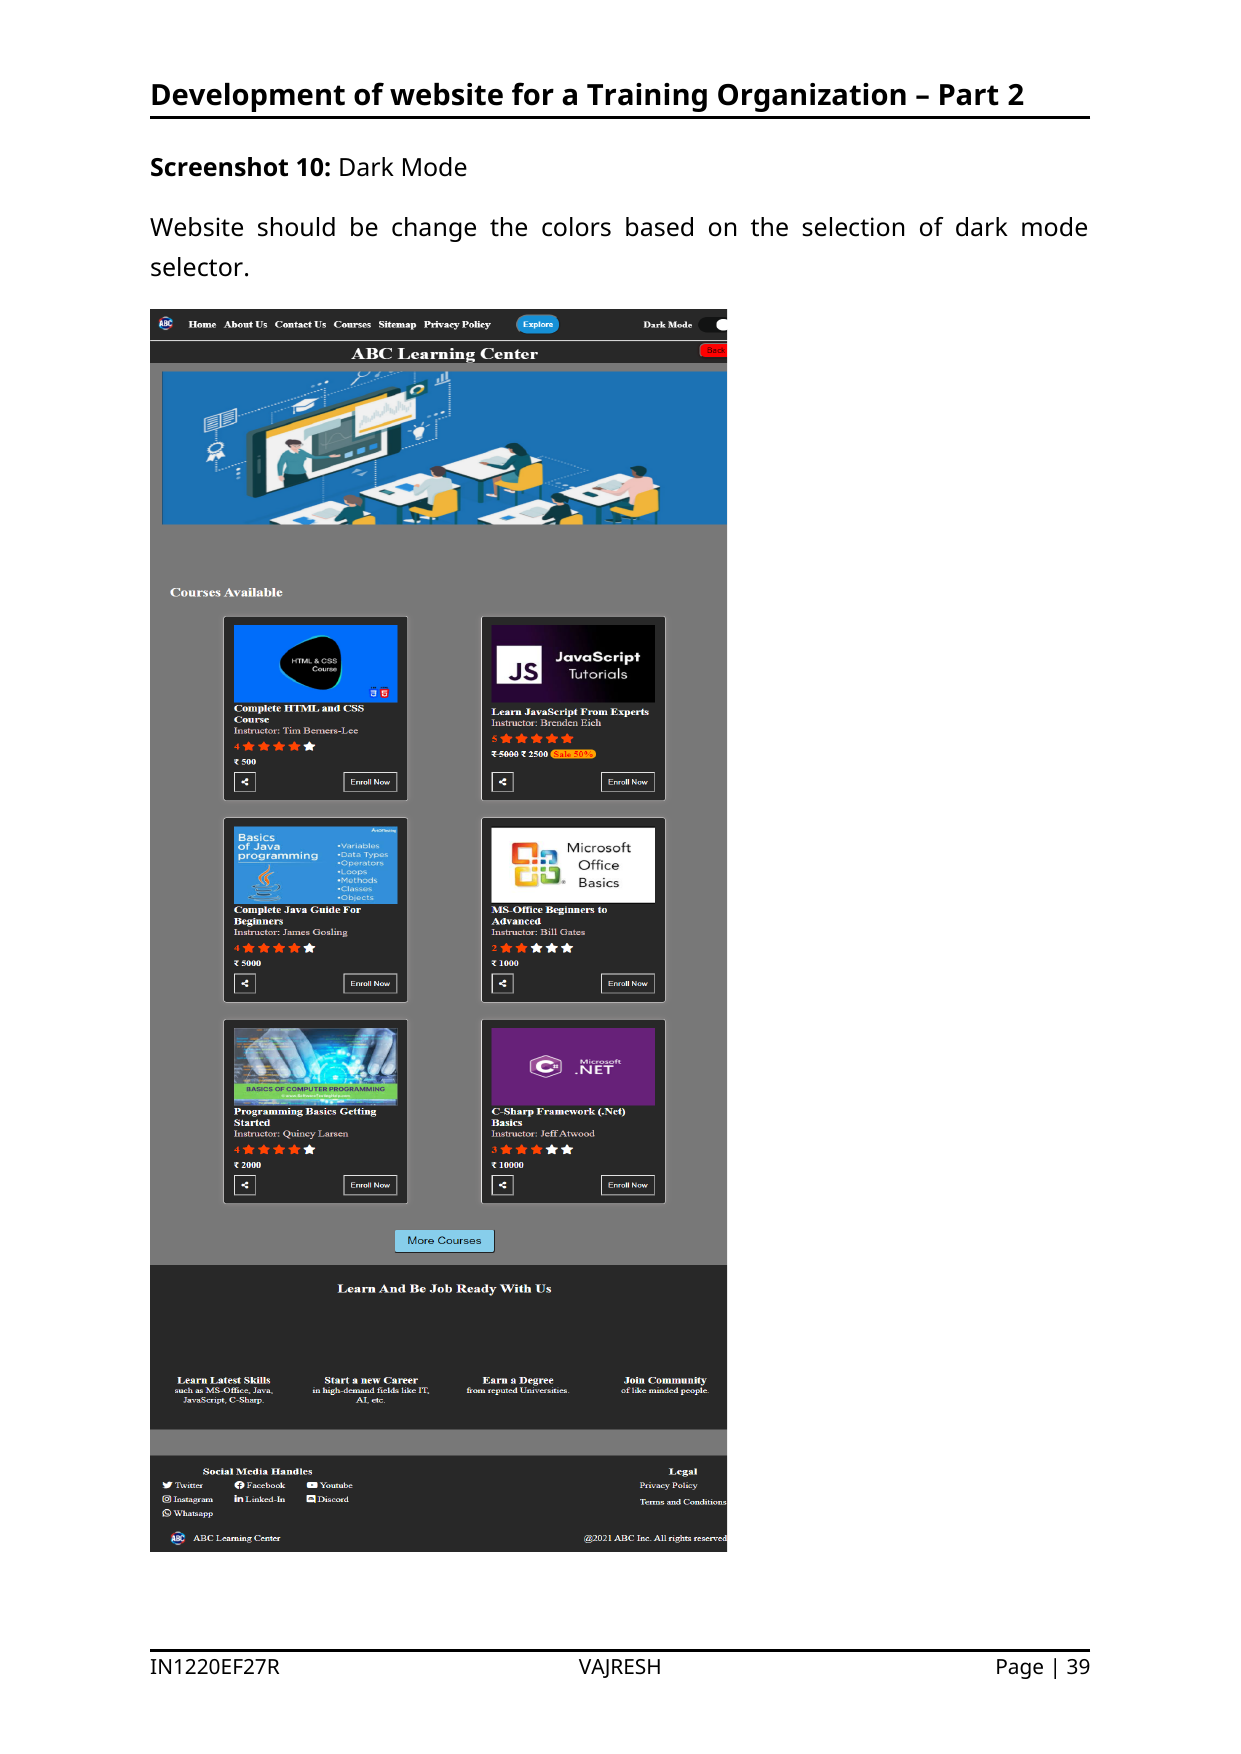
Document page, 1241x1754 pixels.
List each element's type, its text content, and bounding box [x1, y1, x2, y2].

text Screenshot 10: Dark Mode [150, 150, 1090, 184]
text Website should be change the colors based on the selection of dark mode selector. [150, 210, 1090, 283]
picture [150, 309, 728, 1552]
